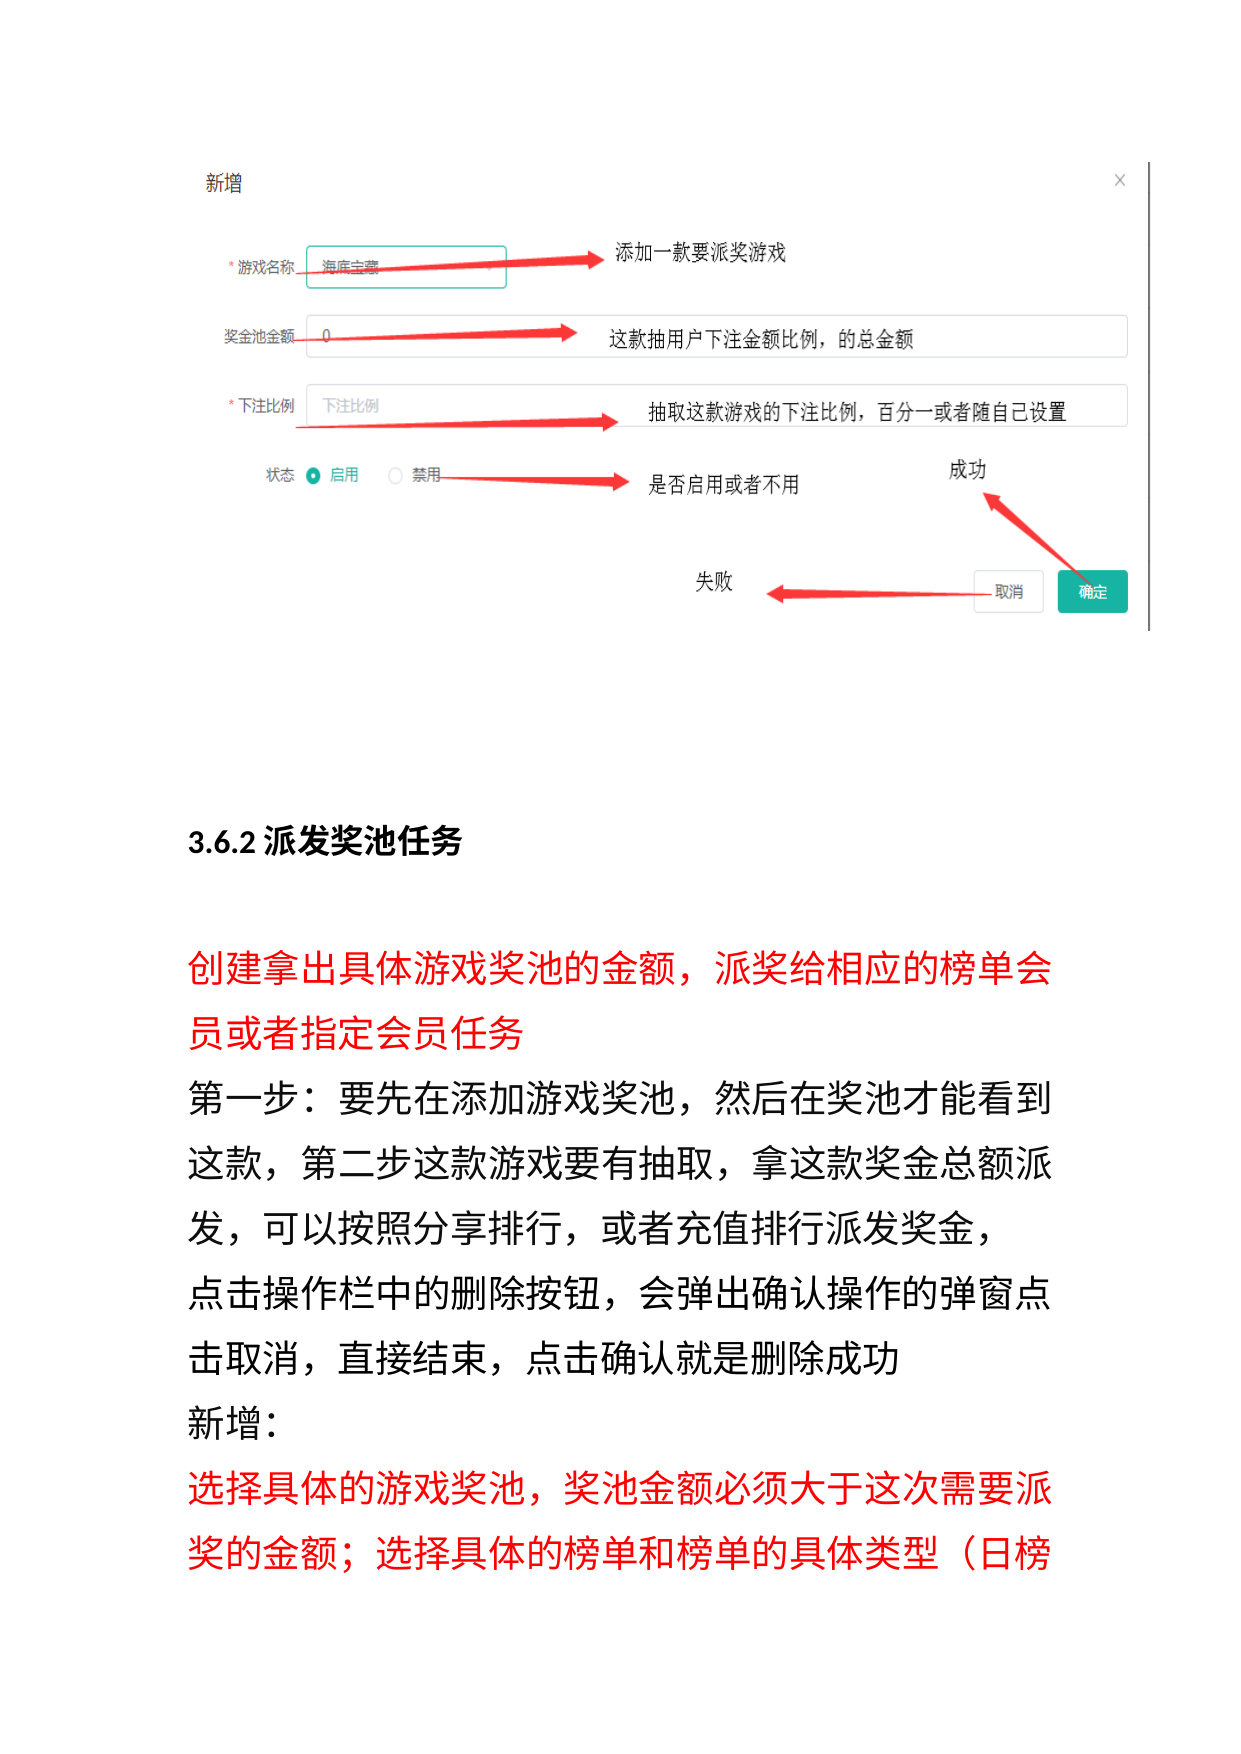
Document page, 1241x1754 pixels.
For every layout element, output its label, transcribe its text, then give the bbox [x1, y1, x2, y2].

text 创建拿出具体游戏奖池的金额，派奖给相应的榜单会员或者指定会员任务 [187, 934, 1053, 1064]
subtitle 3.6.2 派发奖池任务 [187, 807, 1053, 872]
text 新增： [187, 1389, 1053, 1454]
text 点击操作栏中的删除按钮，会弹出确认操作的弹窗点击取消，直接结束，点击确认就是删除成功 [187, 1259, 1053, 1389]
text 第一步：要先在添加游戏奖池，然后在奖池才能看到这款，第二步这款游戏要有抽取，拿这款奖金总额派发，可以按照分享排行，或者充值排行派发奖金， [187, 1064, 1053, 1259]
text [187, 1454, 1053, 1584]
picture [187, 162, 1151, 631]
